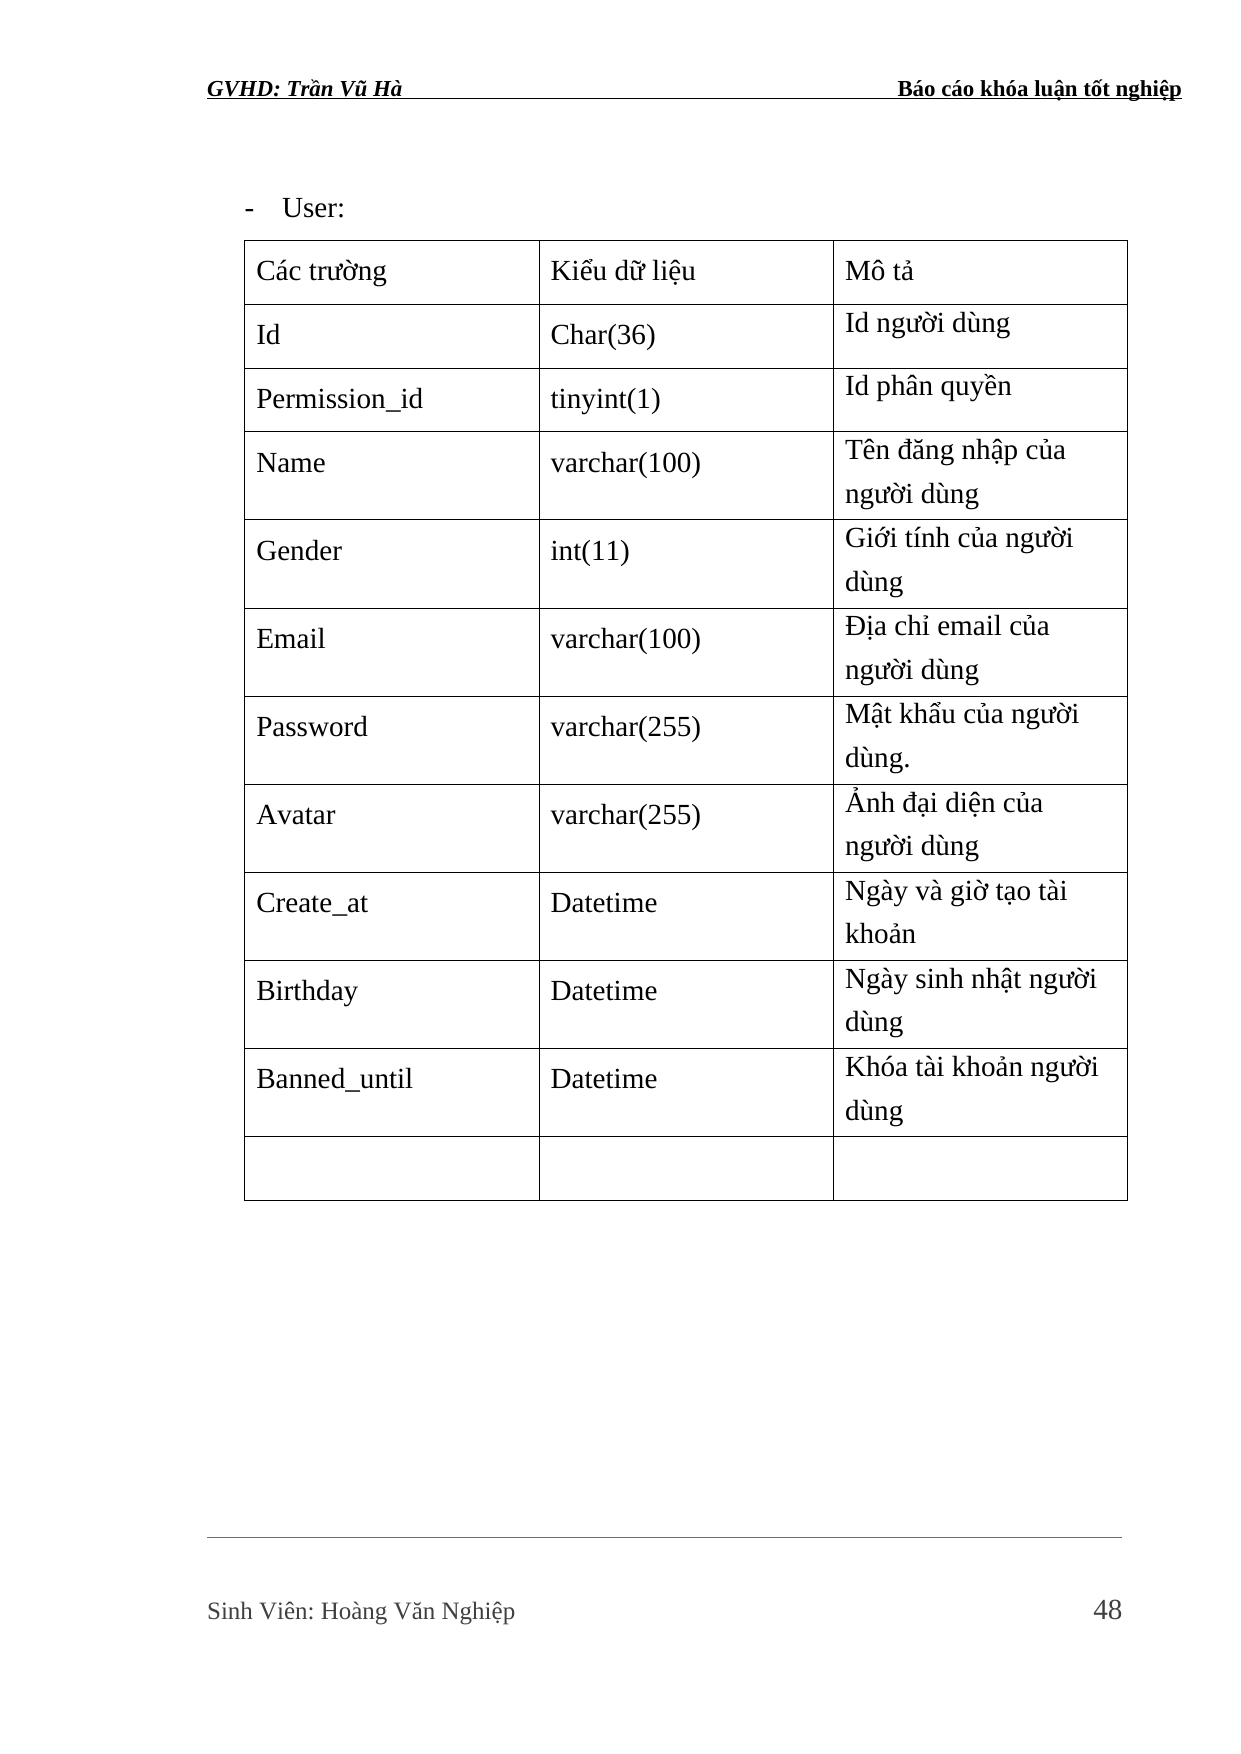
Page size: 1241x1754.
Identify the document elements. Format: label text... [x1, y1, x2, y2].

table_header Các trường [245, 241, 539, 304]
table_cell int(11) [540, 520, 833, 607]
table_cell Banned_until [245, 1049, 539, 1136]
table_cell Datetime [540, 961, 833, 1048]
table_header Kiểu dữ liệu [540, 241, 833, 304]
table_cell [834, 1137, 1127, 1200]
table_cell Ngày và giờ tạo tài khoản [834, 873, 1127, 960]
table_cell Mật khẩu của người dùng. [834, 697, 1127, 784]
table_cell Địa chỉ email của người dùng [834, 609, 1127, 696]
table_cell varchar(100) [540, 609, 833, 696]
table_cell [540, 1137, 833, 1200]
table_cell Giới tính của người dùng [834, 520, 1127, 607]
table_cell Create_at [245, 873, 539, 960]
table_cell Birthday [245, 961, 539, 1048]
table_cell Avatar [245, 785, 539, 872]
table_cell Datetime [540, 873, 833, 960]
list User: [244, 190, 1122, 223]
table_cell varchar(100) [540, 432, 833, 519]
table_cell Permission_id [245, 369, 539, 431]
table_cell Id phân quyền [834, 369, 1127, 431]
table_cell Ngày sinh nhật người dùng [834, 961, 1127, 1048]
table_cell Ảnh đại diện của người dùng [834, 785, 1127, 872]
table_cell Name [245, 432, 539, 519]
table_cell varchar(255) [540, 697, 833, 784]
table_cell Tên đăng nhập của người dùng [834, 432, 1127, 519]
table_cell Datetime [540, 1049, 833, 1136]
table_cell Khóa tài khoản người dùng [834, 1049, 1127, 1136]
table_cell [245, 1137, 539, 1200]
table_cell Email [245, 609, 539, 696]
table_cell Id người dùng [834, 305, 1127, 367]
table_cell Id [245, 305, 539, 367]
table_cell varchar(255) [540, 785, 833, 872]
table_cell Password [245, 697, 539, 784]
table_cell tinyint(1) [540, 369, 833, 431]
table_cell Char(36) [540, 305, 833, 367]
table_cell Gender [245, 520, 539, 607]
table_header Mô tả [834, 241, 1127, 304]
